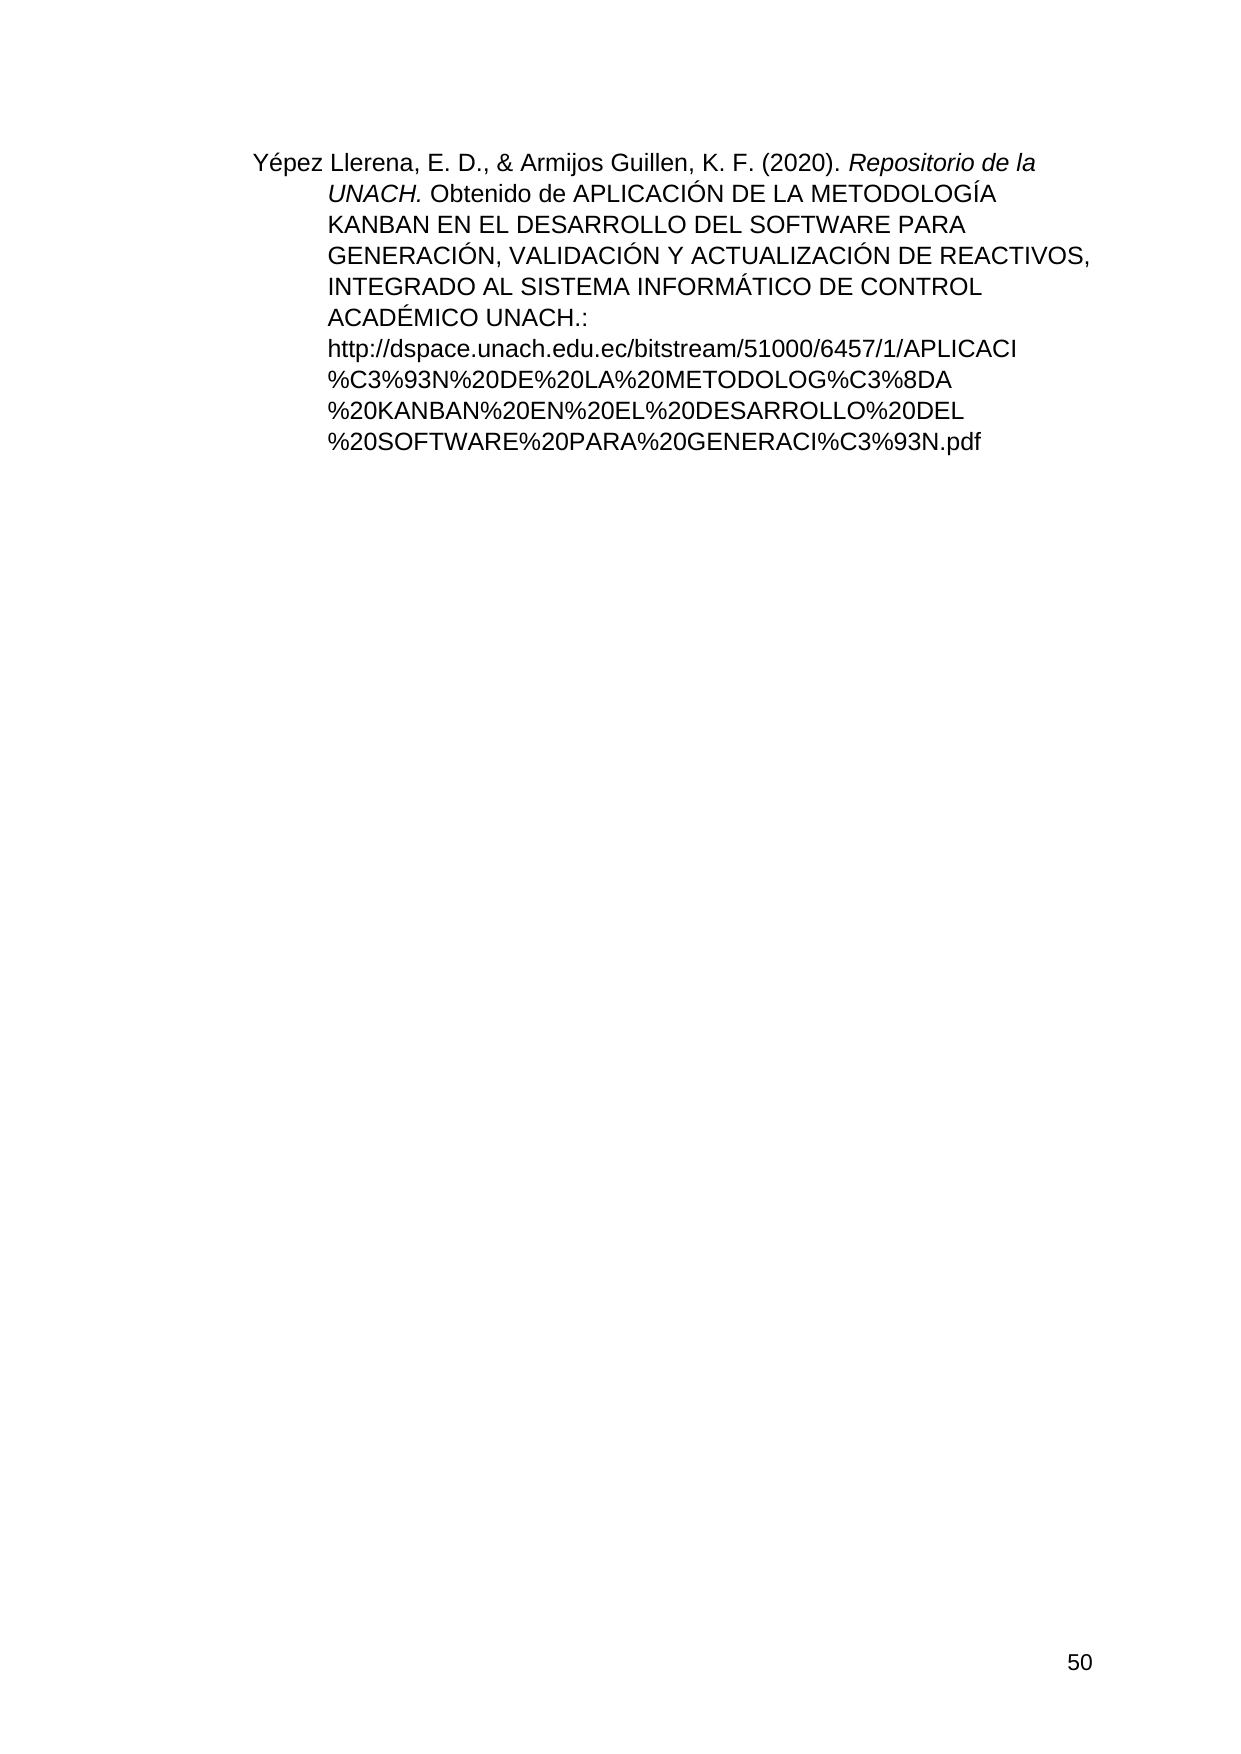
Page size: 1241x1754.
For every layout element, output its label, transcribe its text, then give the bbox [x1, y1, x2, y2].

text Yépez Llerena, E. D., & Armijos Guillen, K. F. (2020). Repositorio de la UNACH. Obtenido de APLICACIÓN DE LA METODOLOGÍA KANBAN EN EL DESARROLLO DEL SOFTWARE PARA GENERACIÓN, VALIDACIÓN Y ACTUALIZACIÓN DE REACTIVOS, INTEGRADO AL SISTEMA INFORMÁTICO DE CONTROL ACADÉMICO UNACH.: http://dspace.unach.edu.ec/bitstream/51000/6457/1/APLICACI%C3%93N%20DE%20LA%20METODOLOG%C3%8DA%20KANBAN%20EN%20EL%20DESARROLLO%20DEL%20SOFTWARE%20PARA%20GENERACI%C3%93N.pdf [252, 148, 1092, 456]
